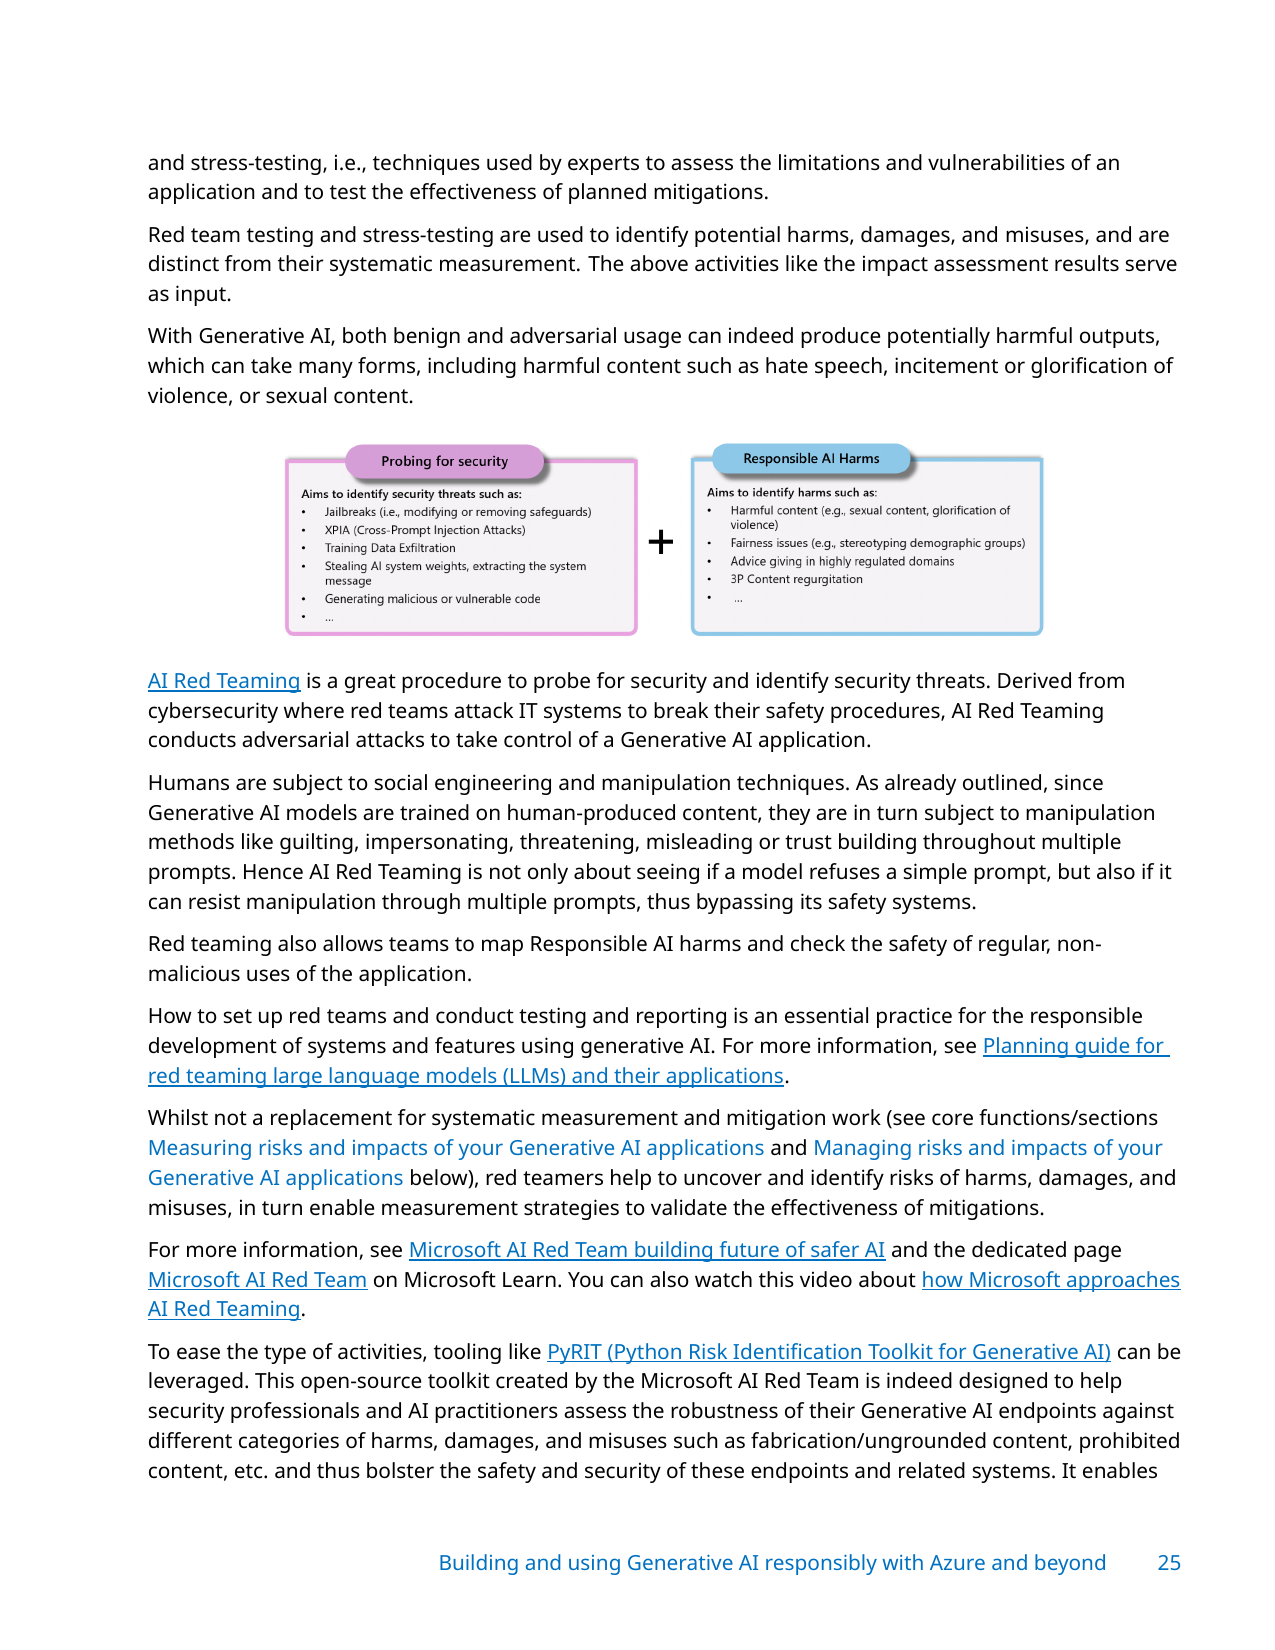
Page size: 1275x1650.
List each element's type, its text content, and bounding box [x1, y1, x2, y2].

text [148, 1337, 1181, 1484]
text Red teaming also allows teams to map Responsible AI harms and check the safety of regular, non-malicious uses of the application. [148, 929, 1181, 988]
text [148, 148, 1181, 206]
text How to set up red teams and conduct testing and reporting is an essential practice for the responsible development of systems and features using generative AI. For more information, see Planning guide for red teaming large language models (LLMs) and their applications. [148, 1001, 1181, 1089]
picture [278, 436, 1051, 640]
text With Generative AI, both benign and adversarial usage can indeed produce potentially harmful outputs, which can take many forms, including harmful content such as hate speech, incitement or glorification of violence, or sexual content. [148, 322, 1181, 409]
text Humans are subject to social engineering and manipulation techniques. As already outlined, since Generative AI models are trained on human-produced content, they are in turn subject to manipulation methods like guilting, impersonating, threatening, misleading or trust building throughout multiple prompts. Hence AI Red Teaming is not only about seeing if a model refuses a simple prompt, but also if it can resist manipulation through multiple prompts, thus bypassing its safety systems. [148, 768, 1181, 916]
text Red team testing and stress-testing are used to identify potential harms, damages, and misuses, and are distinct from their systematic measurement. The above activities like the impact assessment results serve as input. [148, 220, 1181, 308]
text For more information, see Microsoft AI Red Team building future of safer AI and the dedicated page Microsoft AI Red Team on Microsoft Learn. You can also watch this video about how Microsoft approaches AI Red Teaming. [148, 1235, 1181, 1323]
text AI Red Teaming is a great procedure to probe for security and identify security threats. Derived from cybersecurity where red teams attack IT systems to break their safety procedures, AI Red Teaming conducts adversarial attacks to take control of a Generative AI application. [148, 666, 1181, 754]
text Whilst not a replacement for systematic measurement and mitigation work (see core functions/sections Measuring risks and impacts of your Generative AI applications and Managing risks and impacts of your Generative AI applications below), red teamers help to uncover and identify risks of harms, damages, and misuses, in turn enable measurement strategies to validate the effectiveness of mitigations. [148, 1103, 1181, 1221]
